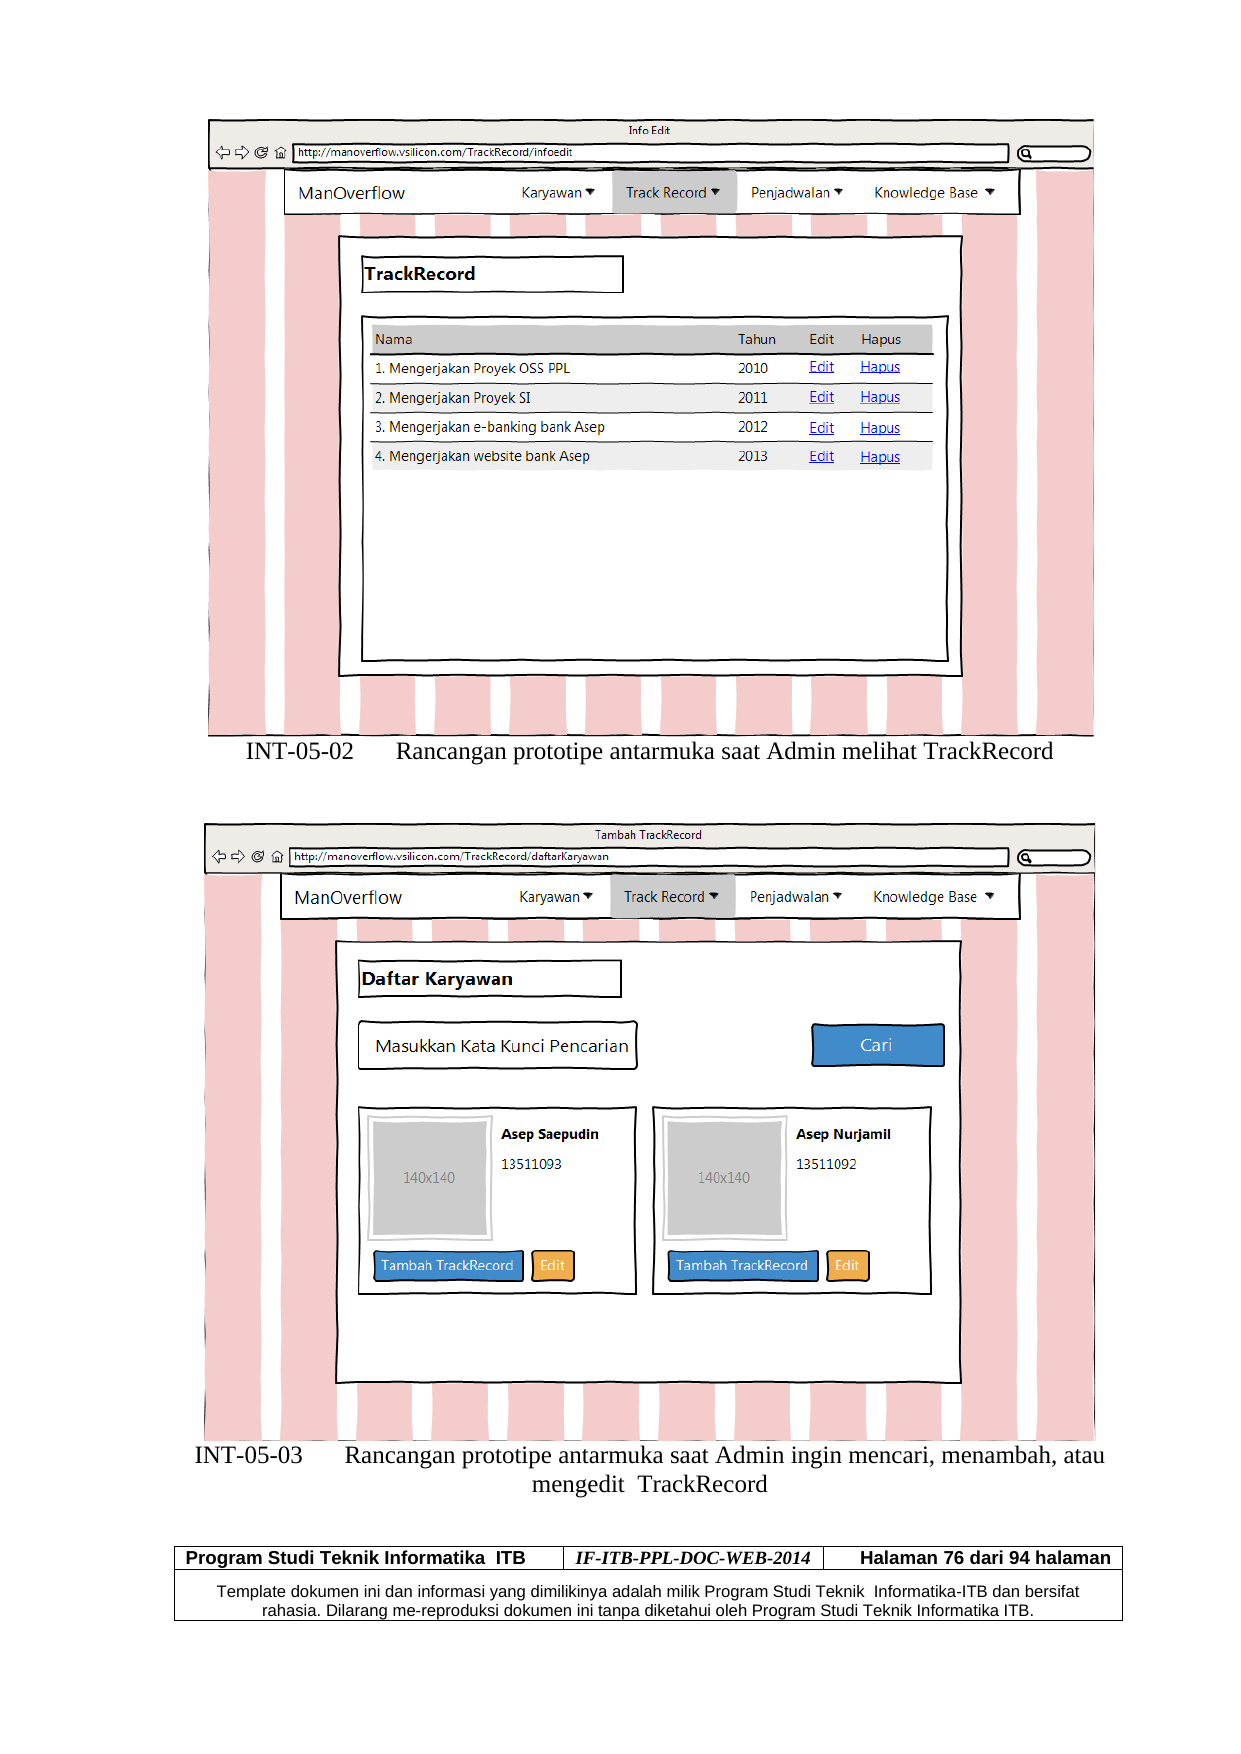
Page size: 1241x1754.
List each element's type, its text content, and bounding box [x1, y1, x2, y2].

picture [205, 118, 1094, 737]
text INT-05-02 Rancangan prototipe antarmuka saat Admin melihat TrackRecord [177, 736, 1122, 765]
text INT-05-03 Rancangan prototipe antarmuka saat Admin ingin mencari, menambah, atau mengedit TrackRecord [177, 1440, 1122, 1498]
picture [204, 822, 1096, 1441]
